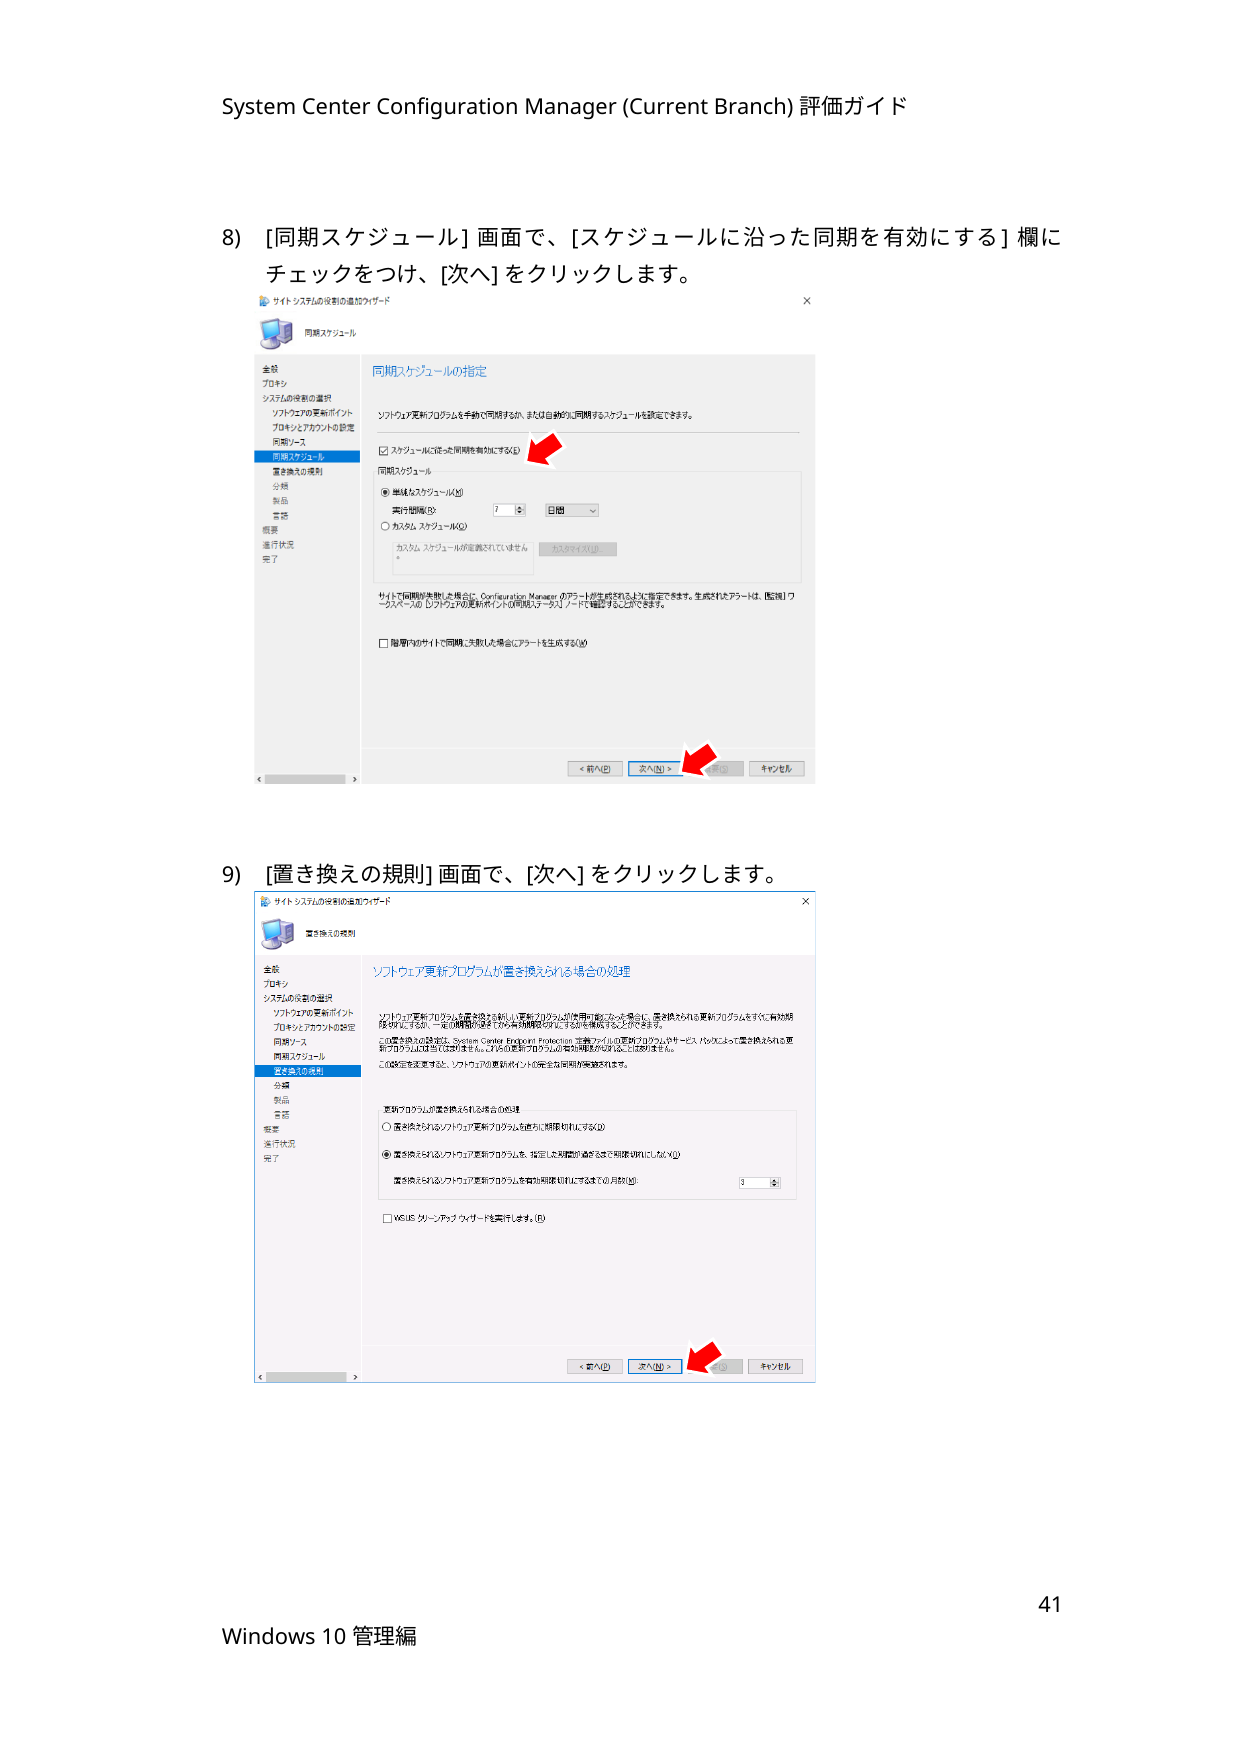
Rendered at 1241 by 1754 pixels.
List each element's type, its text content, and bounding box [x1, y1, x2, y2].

picture [254, 291, 816, 784]
list [置き換えの規則] 画面で、[次へ] をクリックします。 [222, 854, 1063, 892]
list [同期スケジュール] 画面で、[スケジュールに沿った同期を有効にする] 欄にチェックをつけ、[次へ] をクリックします。 [222, 217, 1063, 292]
picture [254, 891, 816, 1383]
